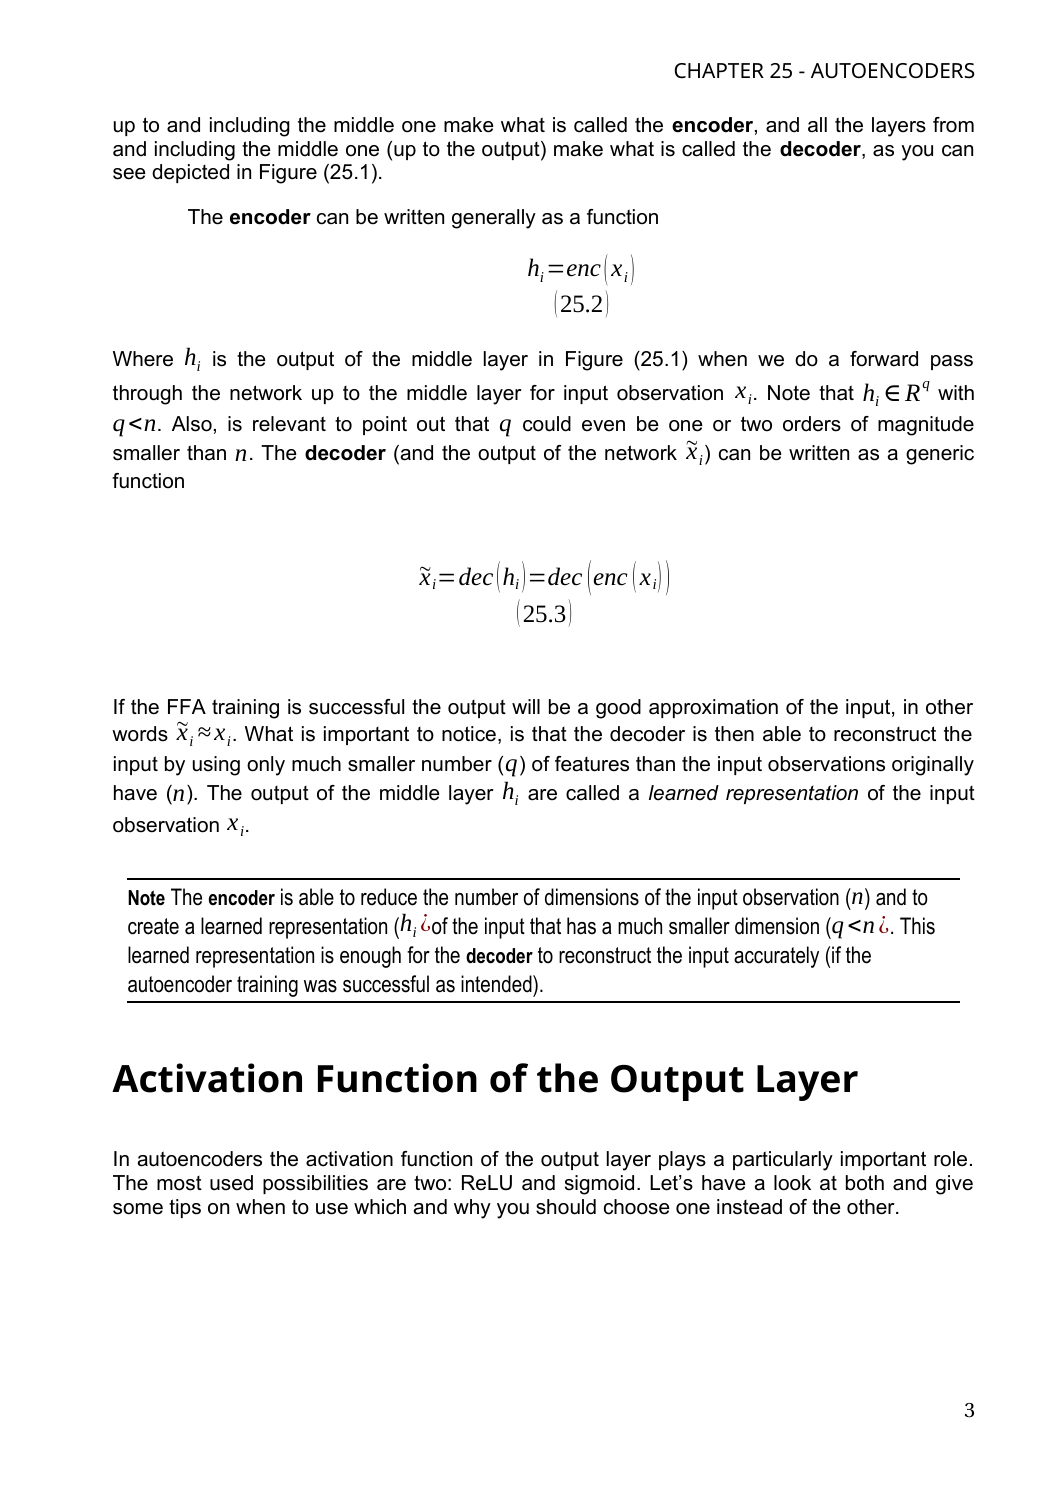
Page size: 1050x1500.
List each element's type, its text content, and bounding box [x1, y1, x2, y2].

text If the FFA training is successful the output will be a good approximation of the input, in other words . What is important to notice, is that the decoder is then able to reconstruct the input by using only much smaller number () of features than the input observations originally have (). The output of the middle layer are called a learned representation of the input observation . [112, 694, 975, 840]
text Note The encoder is able to reduce the number of dimensions of the input observation () and to create a learned representation (of the input that has a much smaller dimension (. This learned representation is enough for the decoder to reconstruct the input accurately (if the autoencoder training was successful as intended). [127, 880, 960, 1001]
text Where is the output of the middle layer in Figure (25.1) when we do a forward pass through the network up to the middle layer for input observation . Note that with . Also, is relevant to point out that could even be one or two orders of magnitude smaller than . The decoder (and the output of the network ) can be written as a generic function [112, 344, 975, 493]
text The encoder can be written generally as a function [112, 205, 975, 229]
text In autoencoders the activation function of the output layer plays a particularly important role. The most used possibilities are two: ReLU and sigmoid. Let’s have a look at both and give some tips on when to use which and why you should choose one instead of the other. [112, 1147, 975, 1218]
subtitle Activation Function of the Output Layer [112, 1053, 975, 1104]
